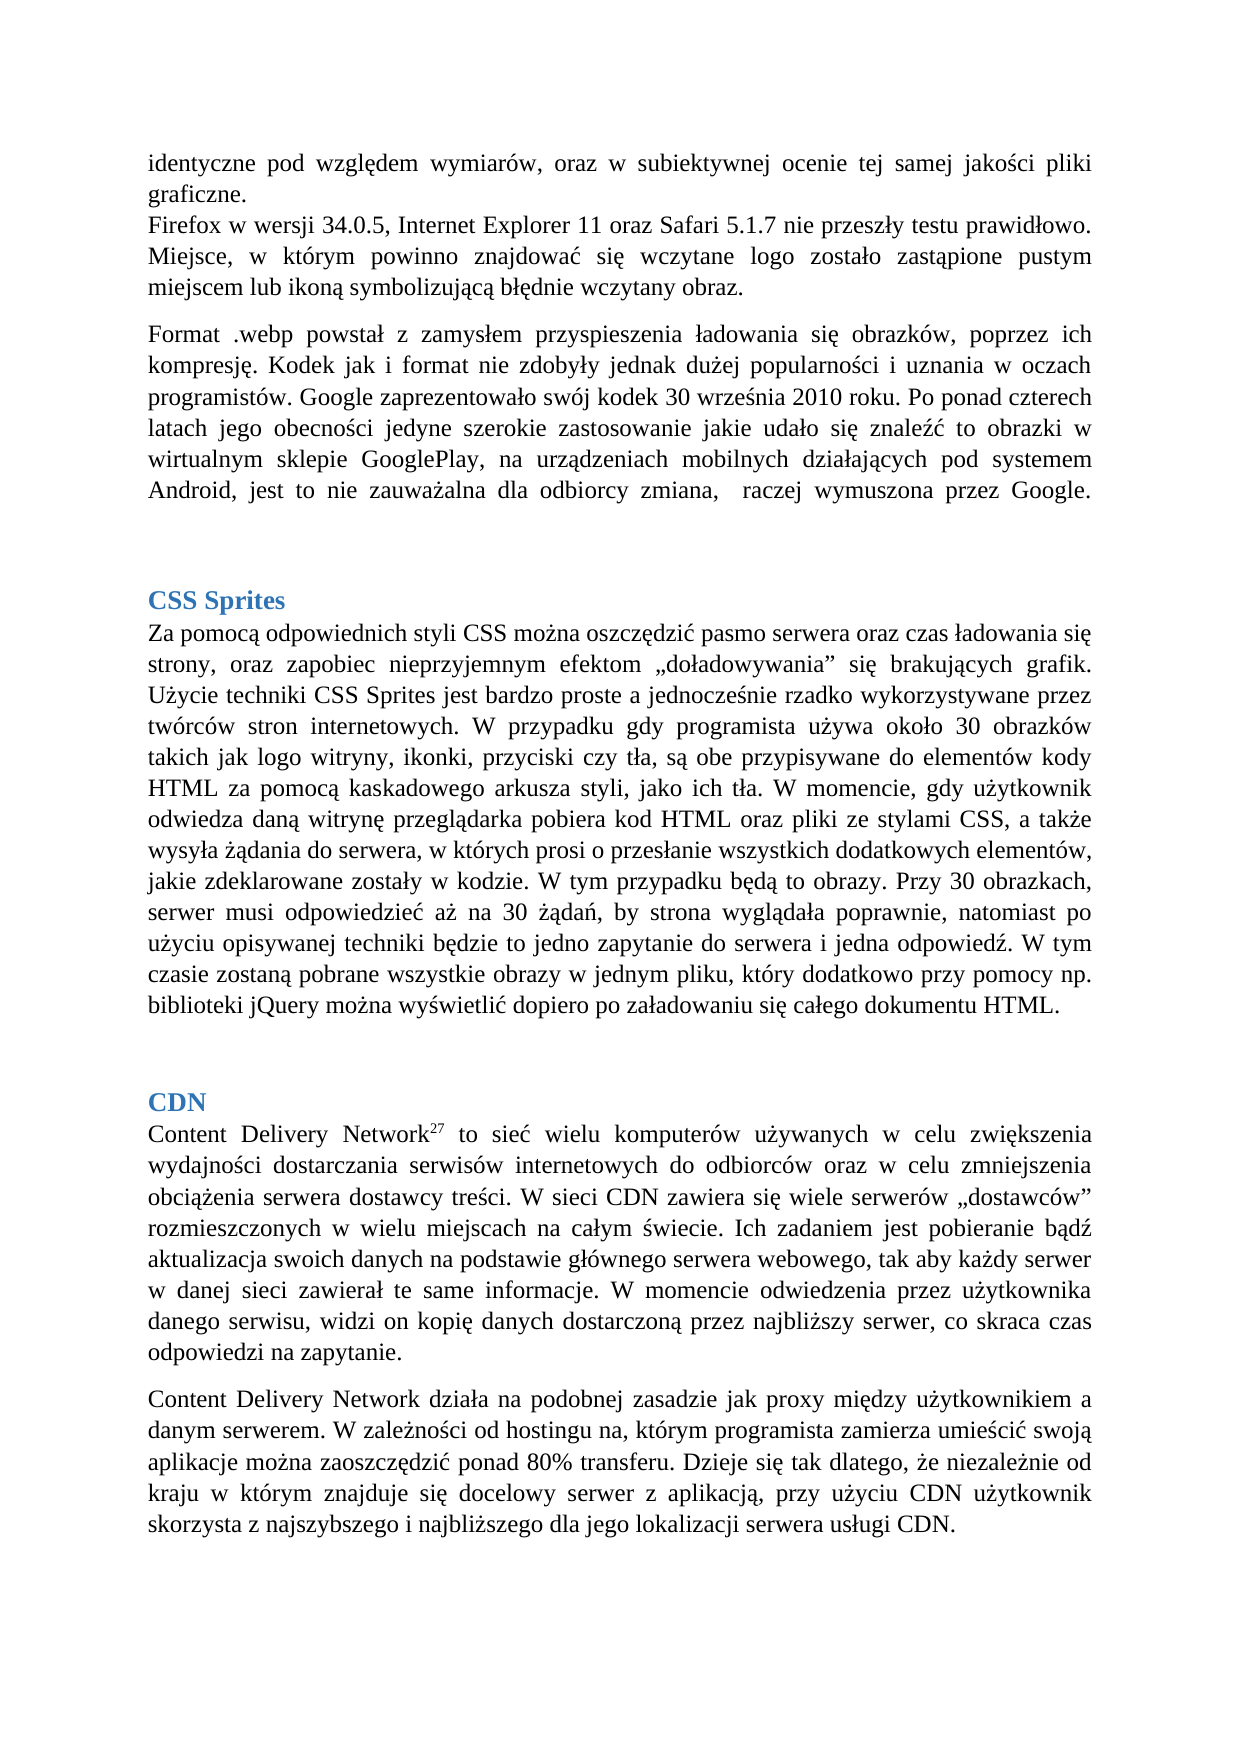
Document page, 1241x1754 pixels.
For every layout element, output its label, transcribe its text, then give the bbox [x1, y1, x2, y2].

text Content Delivery Network działa na podobnej zasadzie jak proxy między użytkownikiem a danym serwerem. W zależności od hostingu na, którym programista zamierza umieścić swoją aplikacje można zaoszczędzić ponad 80% transferu. Dzieje się tak dlatego, że niezależnie od kraju w którym znajduje się docelowy serwer z aplikacją, przy użyciu CDN użytkownik skorzysta z najszybszego i najbliższego dla jego lokalizacji serwera usługi CDN. [148, 1384, 1093, 1537]
text Format .webp powstał z zamysłem przyspieszenia ładowania się obrazków, poprzez ich kompresję. Kodek jak i format nie zdobyły jednak dużej popularności i uznania w oczach programistów. Google zaprezentowało swój kodek 30 września 2010 roku. Po ponad czterech latach jego obecności jedyne szerokie zastosowanie jakie udało się znaleźć to obrazki w wirtualnym sklepie GooglePlay, na urządzeniach mobilnych działających pod systemem Android, jest to nie zauważalna dla odbiorcy zmiana, raczej wymuszona przez Google. [148, 319, 1093, 566]
subtitle CDN [148, 1086, 1093, 1117]
text Content Delivery Network to sieć wielu komputerów używanych w celu zwiększenia wydajności dostarczania serwisów internetowych do odbiorców oraz w celu zmniejszenia obciążenia serwera dostawcy treści. W sieci CDN zawiera się wiele serwerów „dostawców” rozmieszczonych w wielu miejscach na całym świecie. Ich zadaniem jest pobieranie bądź aktualizacja swoich danych na podstawie głównego serwera webowego, tak aby każdy serwer w danej sieci zawierał te same informacje. W momencie odwiedzenia przez użytkownika danego serwisu, widzi on kopię danych dostarczoną przez najbliższy serwer, co skraca czas odpowiedzi na zapytanie. [148, 1119, 1093, 1366]
subtitle CSS Sprites [148, 584, 1093, 616]
text Za pomocą odpowiednich styli CSS można oszczędzić pasmo serwera oraz czas ładowania się strony, oraz zapobiec nieprzyjemnym efektom „doładowywania” się brakujących grafik. Użycie techniki CSS Sprites jest bardzo proste a jednocześnie rzadko wykorzystywane przez twórców stron internetowych. W przypadku gdy programista używa około 30 obrazków takich jak logo witryny, ikonki, przyciski czy tła, są obe przypisywane do elementów kody HTML za pomocą kaskadowego arkusza styli, jako ich tła. W momencie, gdy użytkownik odwiedza daną witrynę przeglądarka pobiera kod HTML oraz pliki ze stylami CSS, a także wysyła żądania do serwera, w których prosi o przesłanie wszystkich dodatkowych elementów, jakie zdeklarowane zostały w kodzie. W tym przypadku będą to obrazy. Przy 30 obrazkach, serwer musi odpowiedzieć aż na 30 żądań, by strona wyglądała poprawnie, natomiast po użyciu opisywanej techniki będzie to jedno zapytanie do serwera i jedna odpowiedź. W tym czasie zostaną pobrane wszystkie obrazy w jednym pliku, który dodatkowo przy pomocy np. biblioteki jQuery można wyświetlić dopiero po załadowaniu się całego dokumentu HTML. [148, 618, 1093, 1019]
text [148, 148, 1093, 301]
